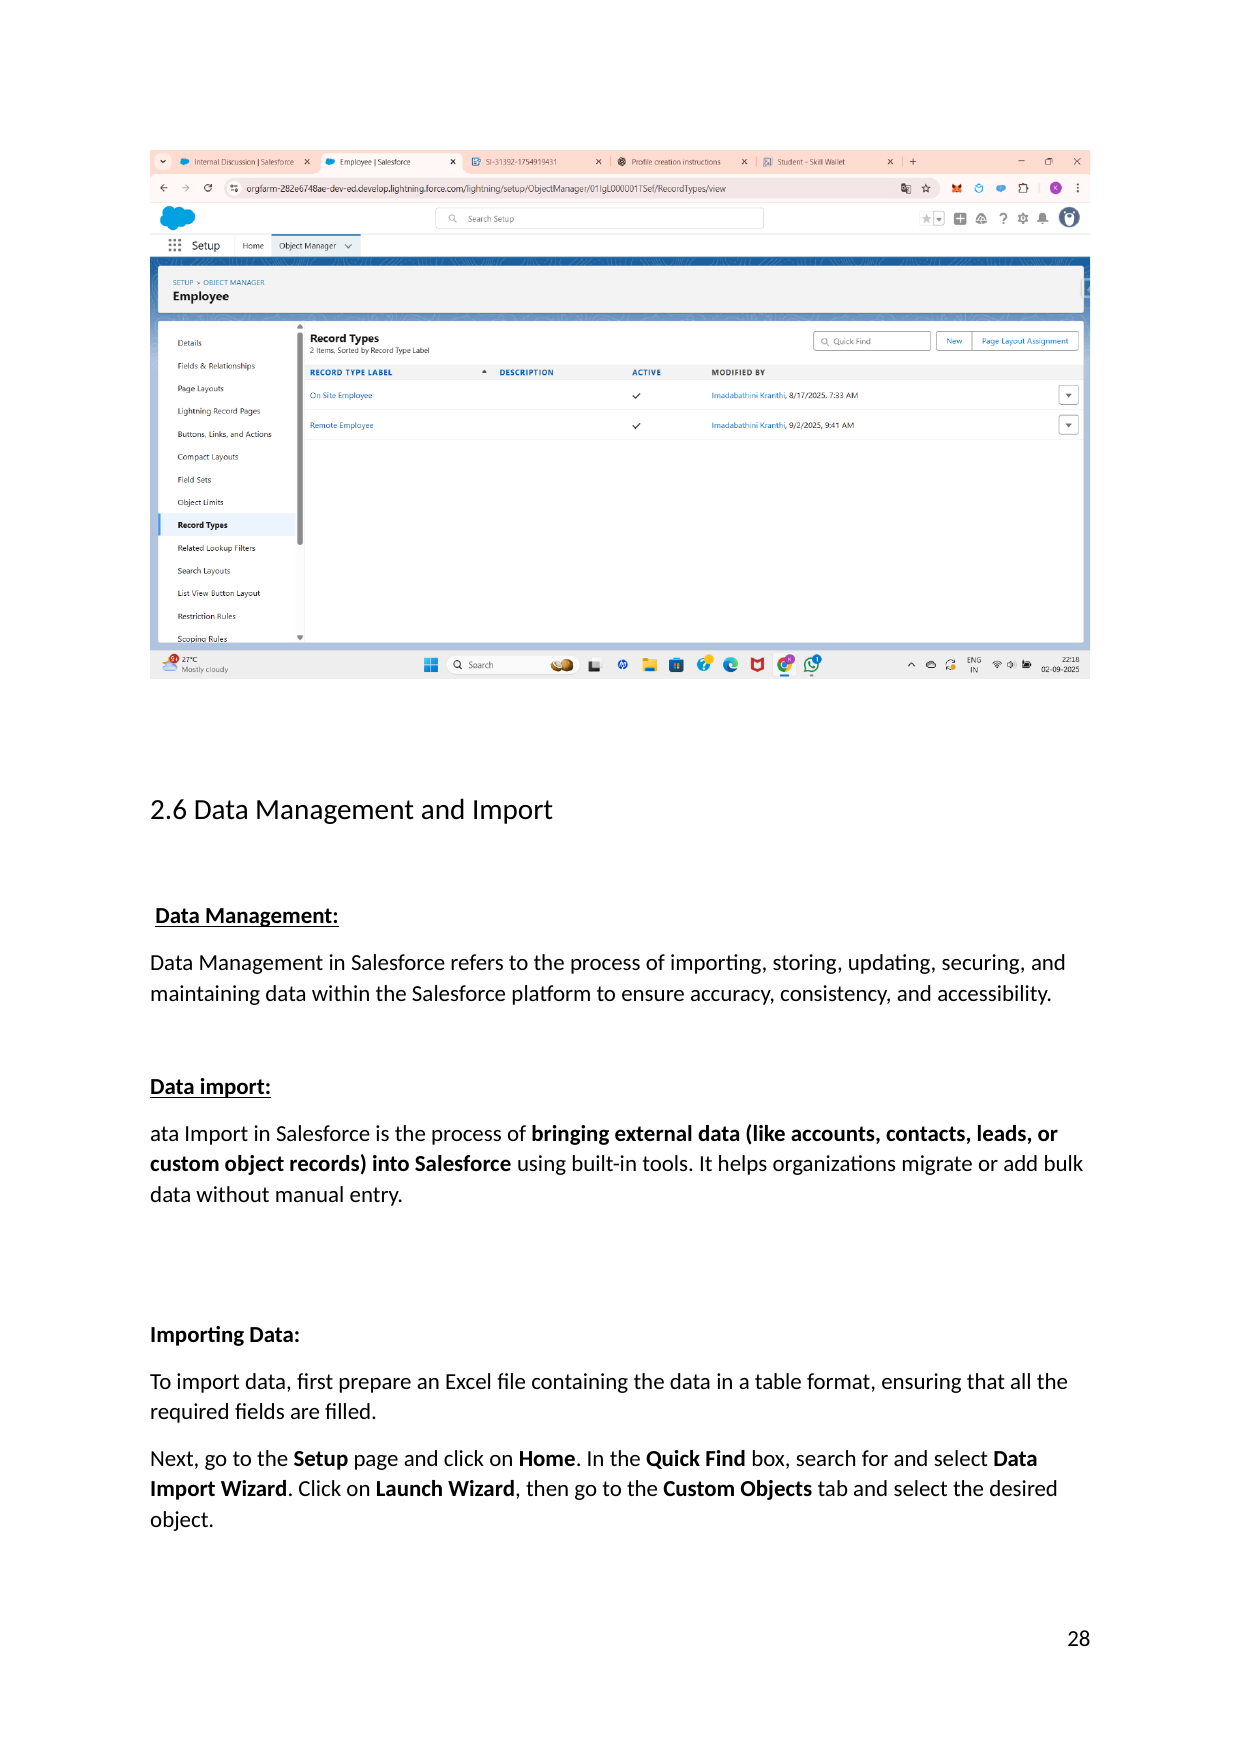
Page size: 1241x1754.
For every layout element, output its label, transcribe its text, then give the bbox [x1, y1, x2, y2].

text Next, go to the Setup page and click on Home. In the Quick Find box, search for and select Data Import Wizard. Click on Launch Wizard, then go to the Custom Objects tab and select the desired object. [150, 1444, 1090, 1533]
text Data Management: [150, 902, 1090, 930]
text To import data, first prepare an Excel file containing the data in a table format, ensuring that all the required fields are filled. [150, 1367, 1090, 1426]
picture [150, 150, 1091, 679]
text Data Management in Salesforce refers to the process of importing, storing, updating, securing, and maintaining data within the Salesforce platform to ensure accuracy, consistency, and accessibility. [150, 948, 1090, 1007]
text Data import: [150, 1072, 1090, 1101]
text 2.6 Data Management and Import [150, 791, 1090, 827]
text Importing Data: [150, 1320, 1090, 1348]
text ata Import in Salesforce is the process of bringing external data (like accounts, contacts, leads, or custom object records) into Salesforce using built-in tools. It helps organizations migrate or add bulk data without manual entry. [150, 1119, 1090, 1208]
